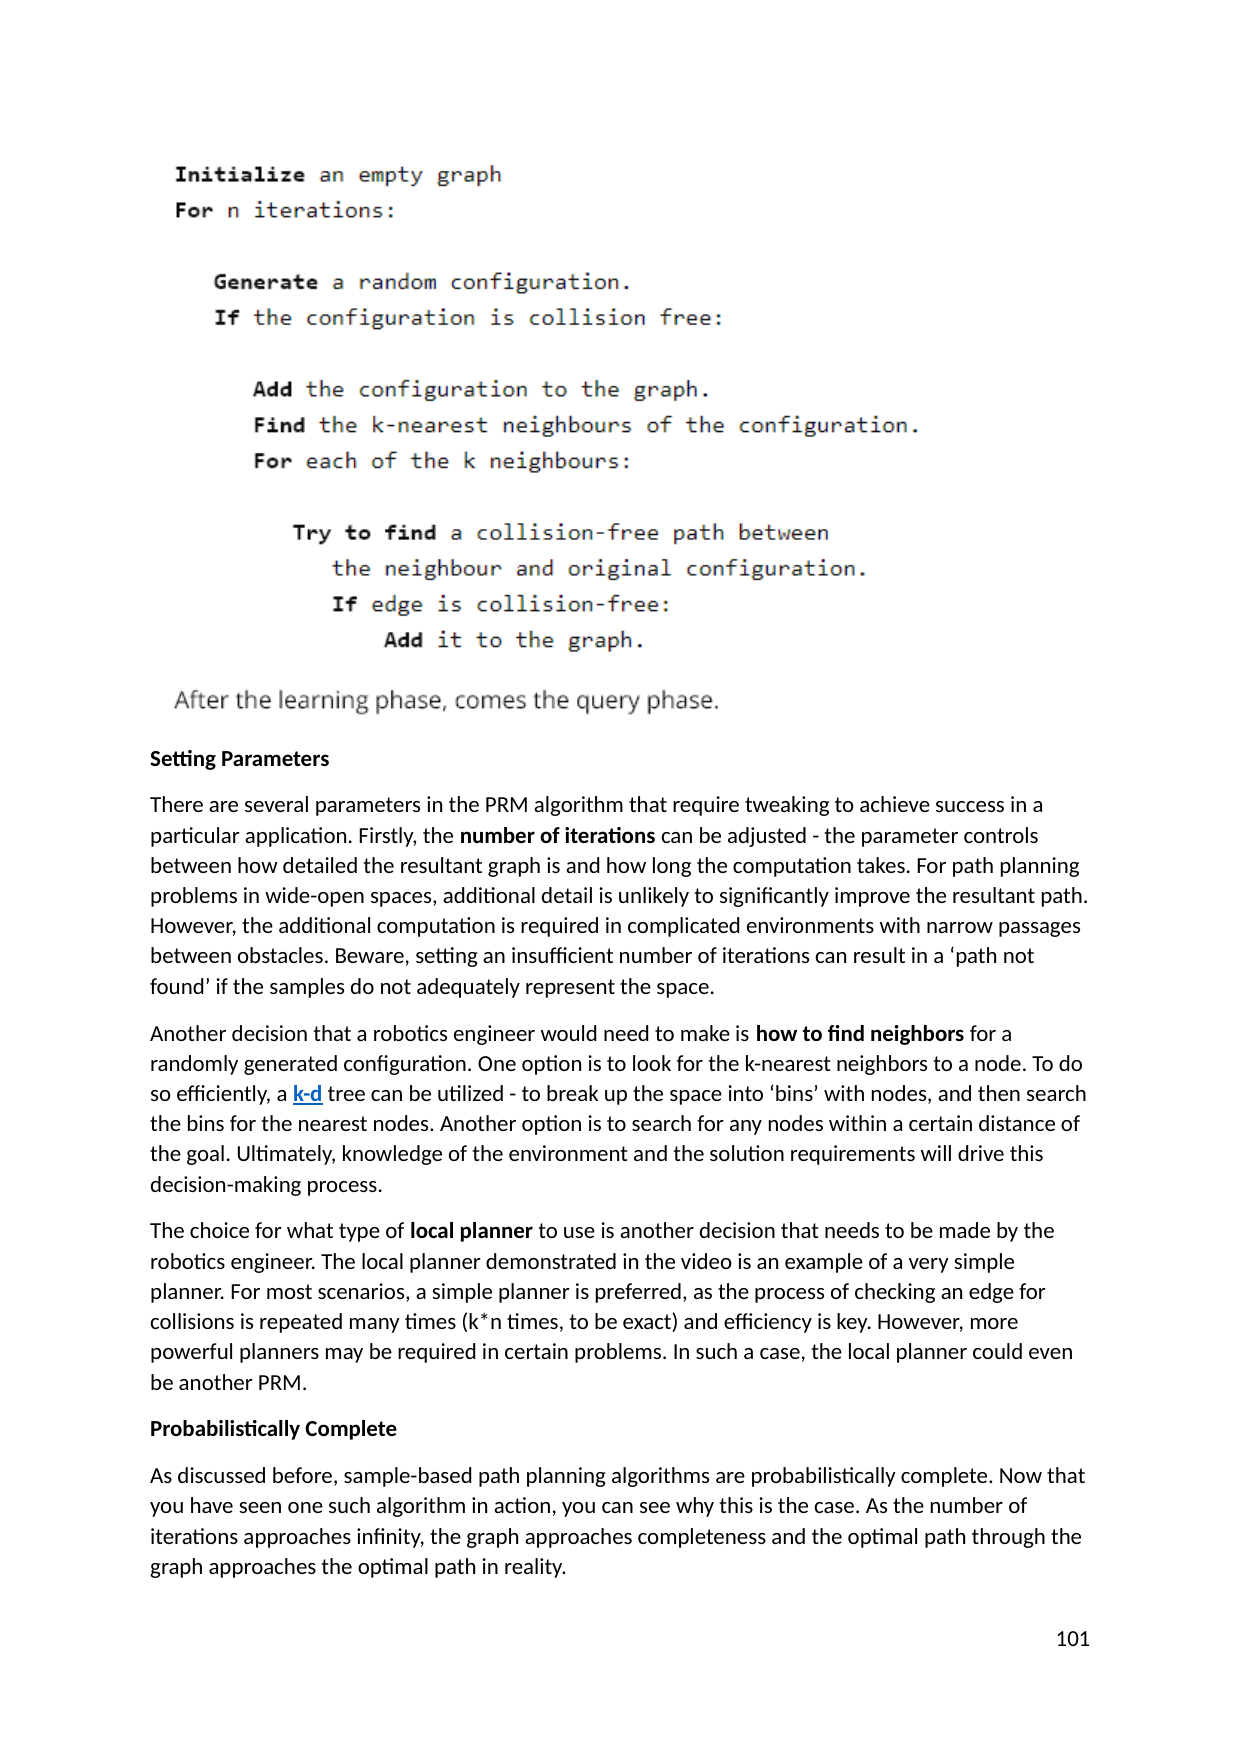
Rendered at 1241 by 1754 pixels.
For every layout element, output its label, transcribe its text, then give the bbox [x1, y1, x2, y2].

text The choice for what type of local planner to use is another decision that needs to be made by the robotics engineer. The local planner demonstrated in the video is an example of a very simple planner. For most scenarios, a simple planner is preferred, as the process of checking an edge for collisions is repeated many times (k*n times, to be exact) and efficiency is key. However, more powerful planners may be required in certain problems. In such a case, the local planner could even be another PRM. [150, 1217, 1090, 1396]
text As discussed before, sample-based path planning algorithms are probabilistically complete. Now that you have seen one such algorithm in action, you can see why this is the case. As the number of iterations approaches infinity, the graph approaches completeness and the optimal path through the graph approaches the optimal path in reality. [150, 1461, 1090, 1580]
text There are several parameters in the PRM algorithm that require tweaking to achieve success in a particular application. Firstly, the number of iterations can be adjusted - the parameter controls between how detailed the resultant graph is and how long the computation takes. For path planning problems in wide-open spaces, additional detail is unlikely to significantly improve the resultant path. However, the additional computation is required in complicated environments with narrow passages between obstacles. Beware, setting an insufficient number of iterations can result in a ‘path not found’ if the samples do not adequately represent the space. [150, 791, 1090, 1000]
text Setting Parameters [150, 744, 1090, 772]
text Another decision that a robotics engineer would need to make is how to find neighbors for a randomly generated configuration. One option is to look for the k-nearest neighbors to a node. To do so efficiently, a k-d tree can be utilized - to break up the space into ‘bins’ with nodes, and then search the bins for the nearest nodes. Another option is to search for any nodes within a certain distance of the goal. Ultimately, knowledge of the environment and the solution requirements will drive this decision-making process. [150, 1019, 1090, 1198]
text Probabilistically Complete [150, 1414, 1090, 1442]
picture [150, 150, 962, 725]
